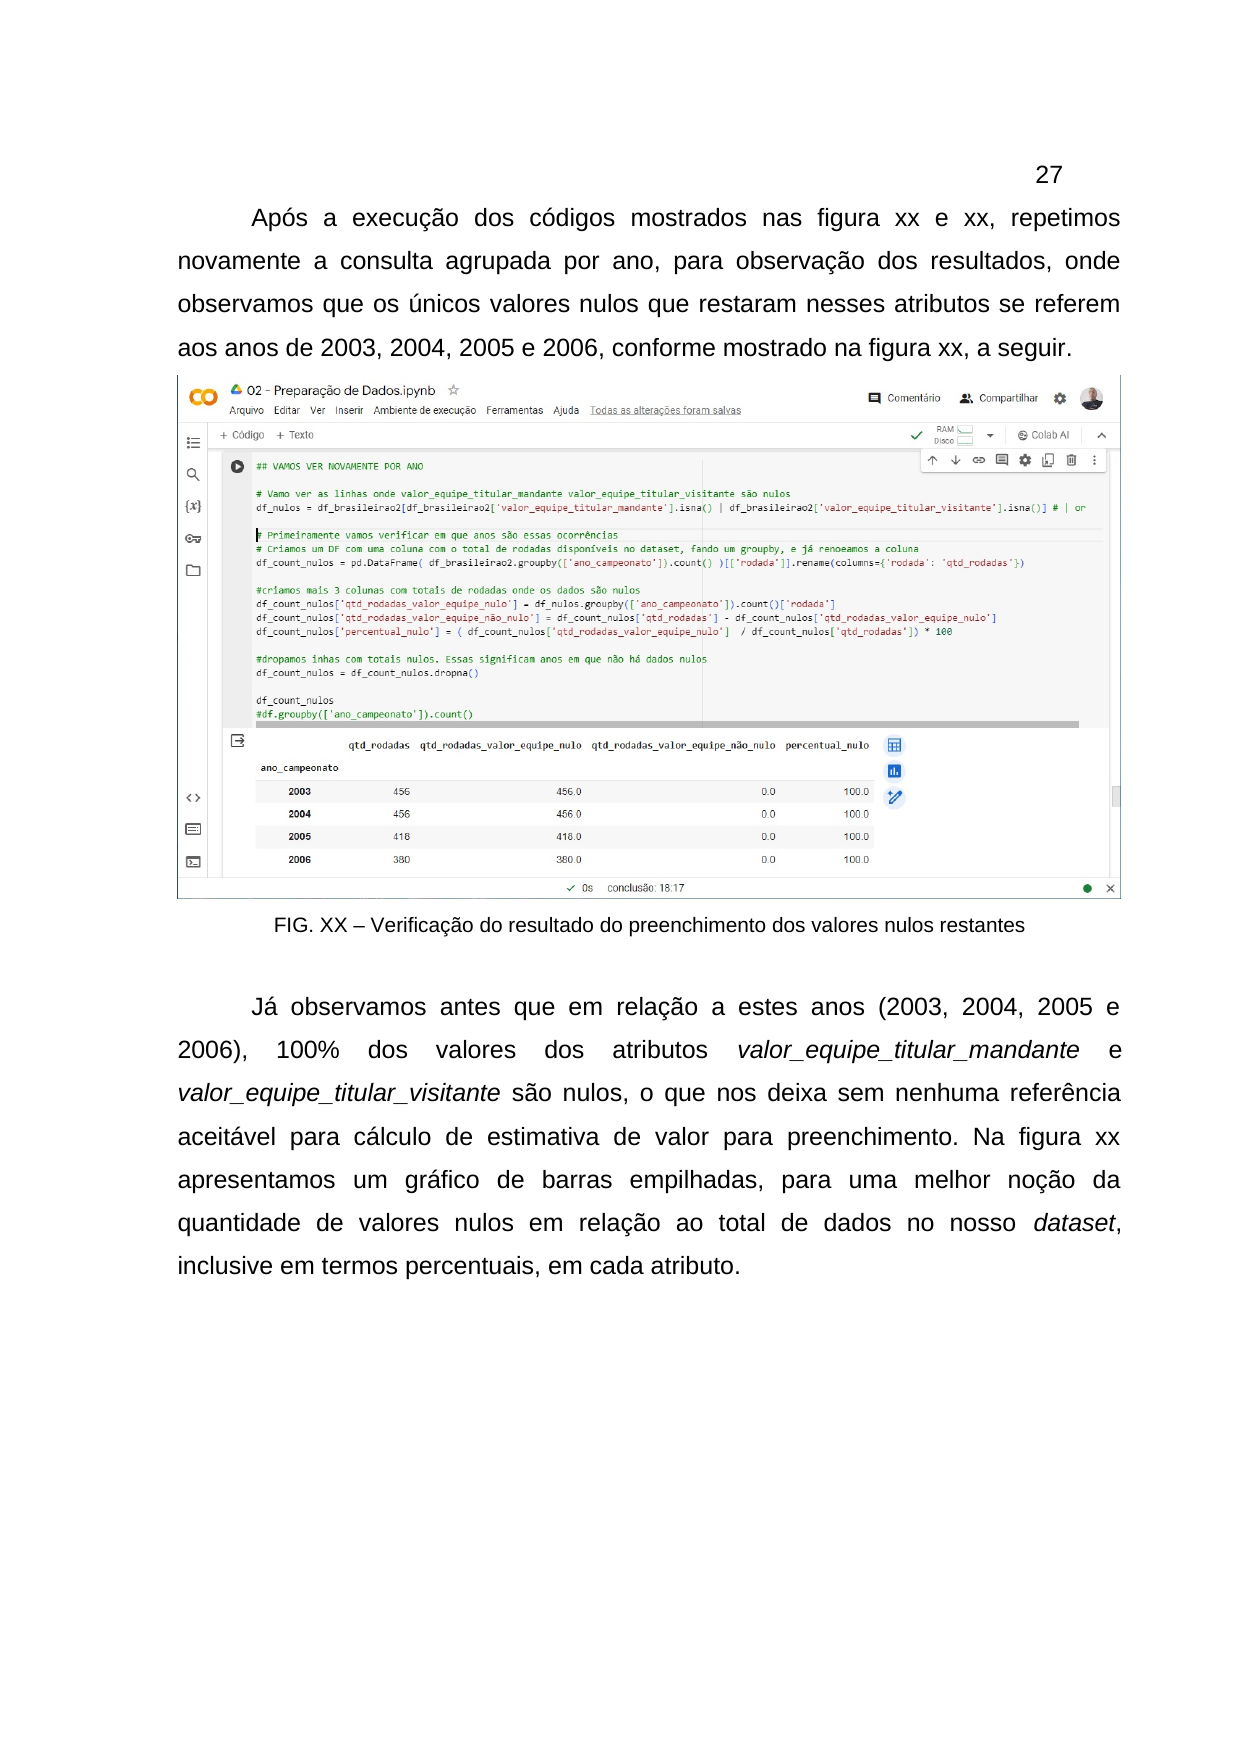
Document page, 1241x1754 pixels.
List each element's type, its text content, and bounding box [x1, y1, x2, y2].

text FIG. XX – Verificação do resultado do preenchimento dos valores nulos restantes [177, 913, 1122, 937]
text Após a execução dos códigos mostrados nas figura xx e xx, repetimos novamente a consulta agrupada por ano, para observação dos resultados, onde observamos que os únicos valores nulos que restaram nesses atributos se referem aos anos de 2003, 2004, 2005 e 2006, conforme mostrado na figura xx, a seguir. [177, 203, 1122, 361]
picture [177, 375, 1121, 899]
text Já observamos antes que em relação a estes anos (2003, 2004, 2005 e 2006), 100% dos valores dos atributos valor_equipe_titular_mandante e valor_equipe_titular_visitante são nulos, o que nos deixa sem nenhuma referência aceitável para cálculo de estimativa de valor para preenchimento. Na figura xx apresentamos um gráfico de barras empilhadas, para uma melhor noção da quantidade de valores nulos em relação ao total de dados no nosso dataset, inclusive em termos percentuais, em cada atributo. [177, 992, 1122, 1279]
